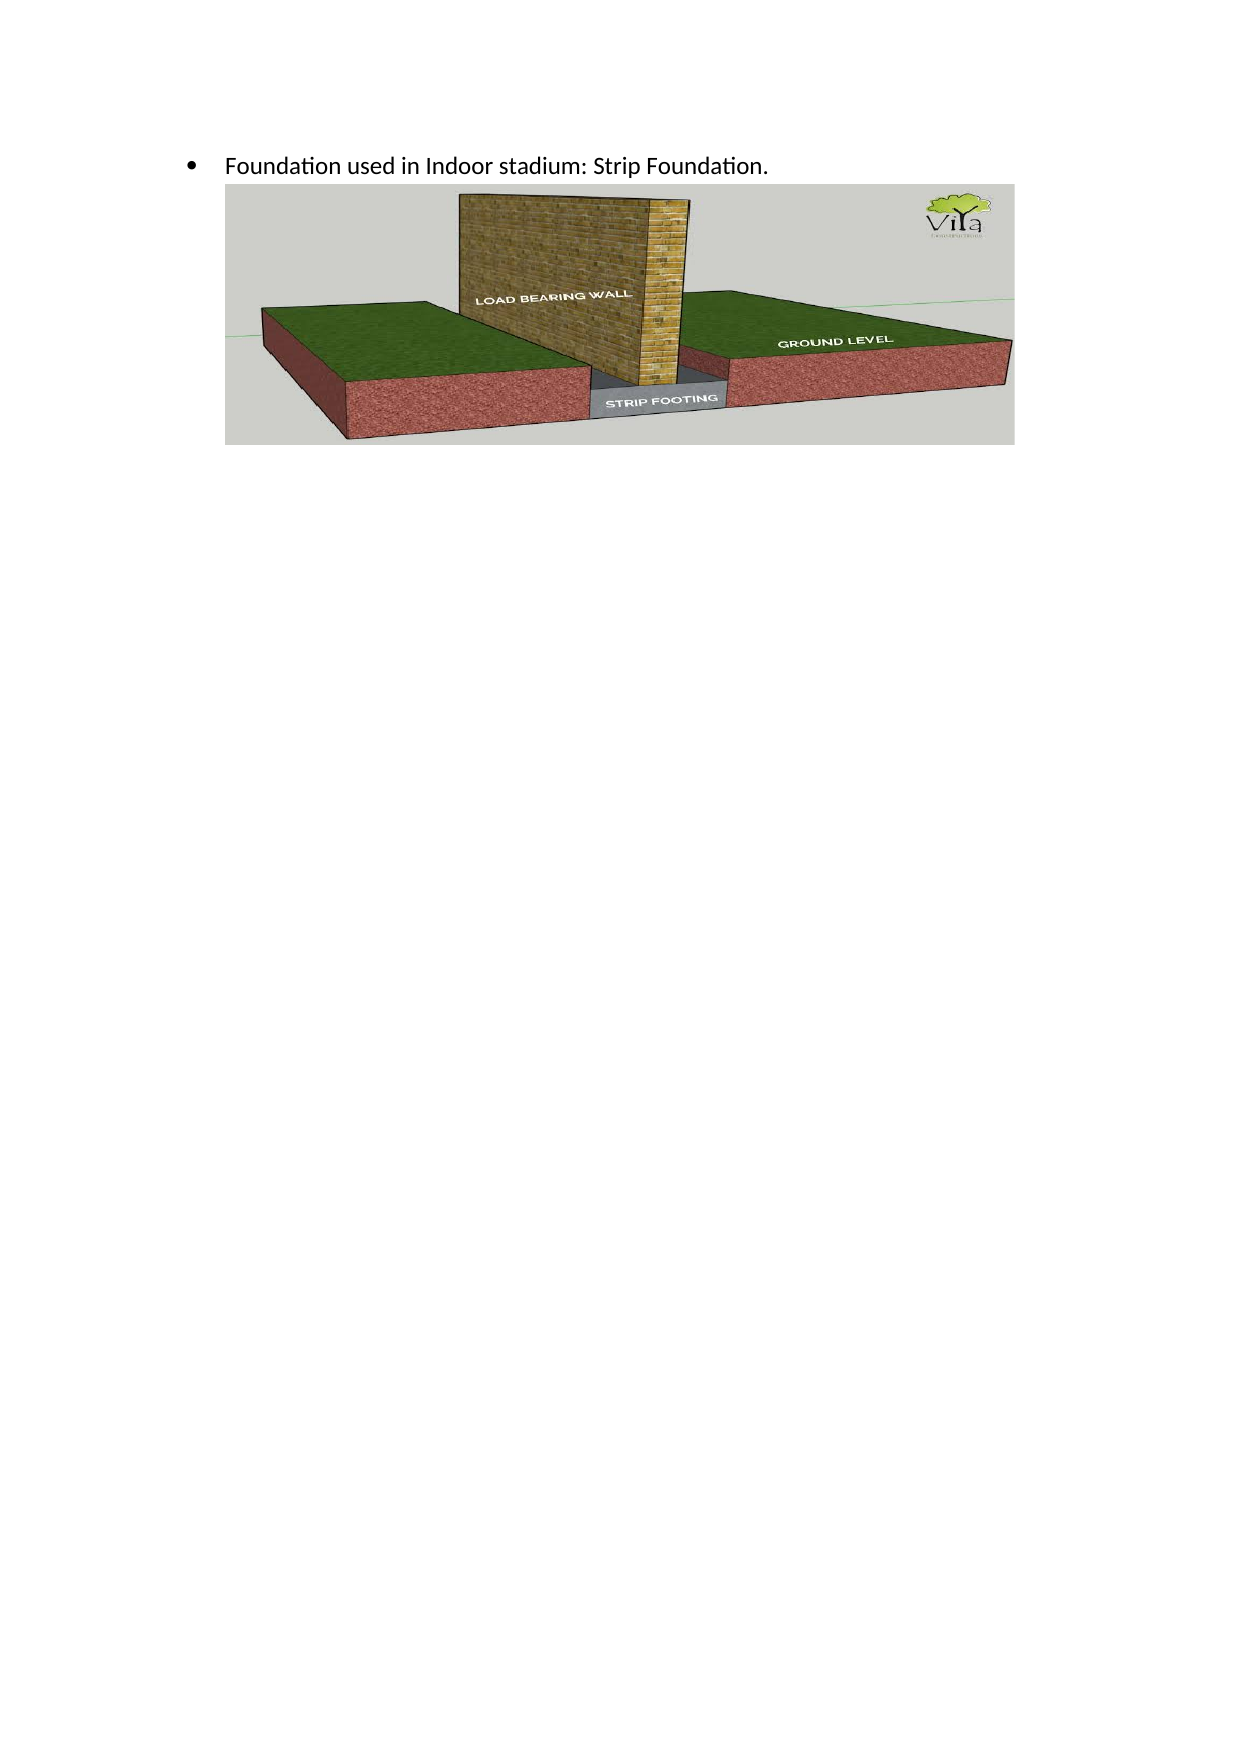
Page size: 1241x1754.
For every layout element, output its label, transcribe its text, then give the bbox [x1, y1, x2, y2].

picture [225, 184, 1015, 445]
